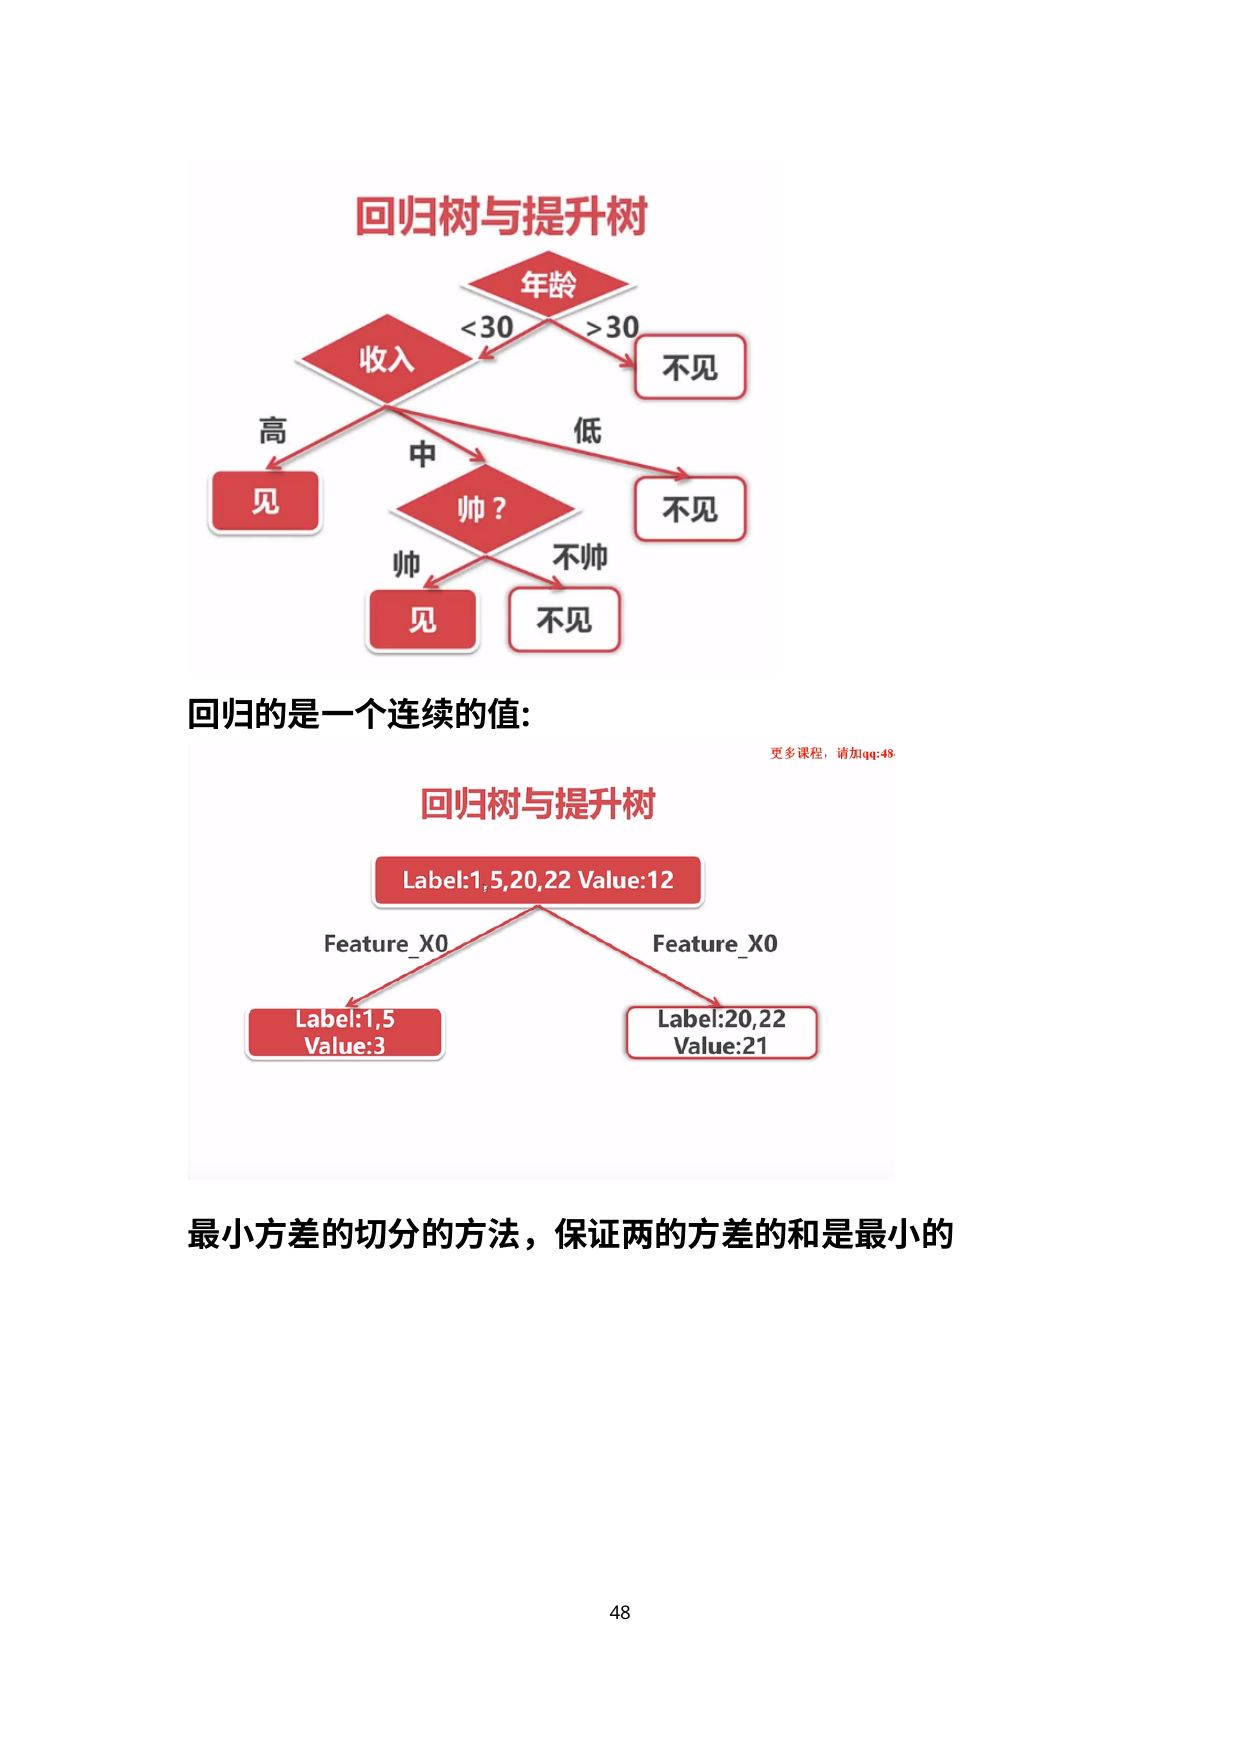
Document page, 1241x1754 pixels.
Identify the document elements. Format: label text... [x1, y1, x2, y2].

text 最小方差的切分的方法，保证两的方差的和是最小的 [187, 1200, 1053, 1265]
picture [187, 744, 896, 1180]
text 回归的是一个连续的值: [187, 680, 1053, 745]
picture [187, 159, 775, 675]
